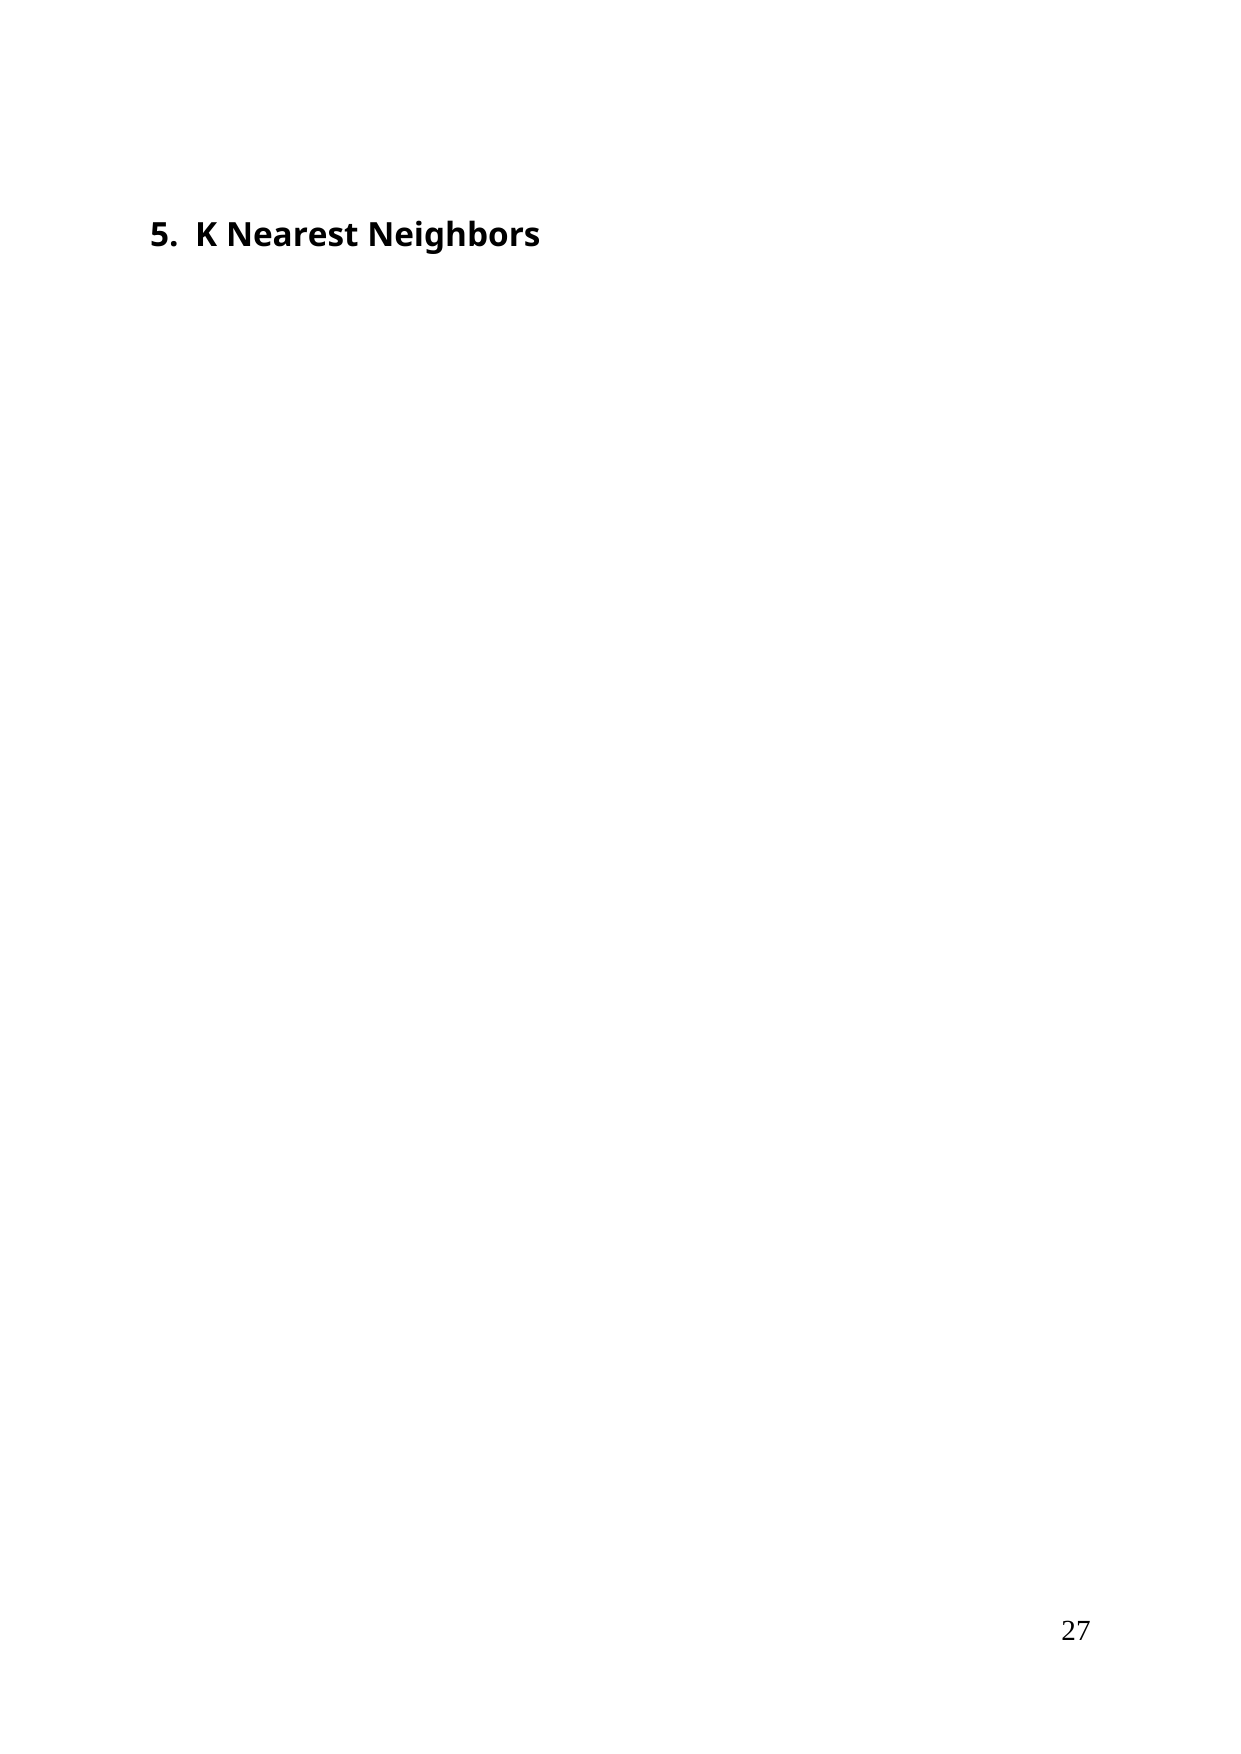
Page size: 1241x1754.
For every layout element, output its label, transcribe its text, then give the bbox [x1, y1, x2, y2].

subtitle K Nearest Neighbors [150, 211, 1090, 257]
